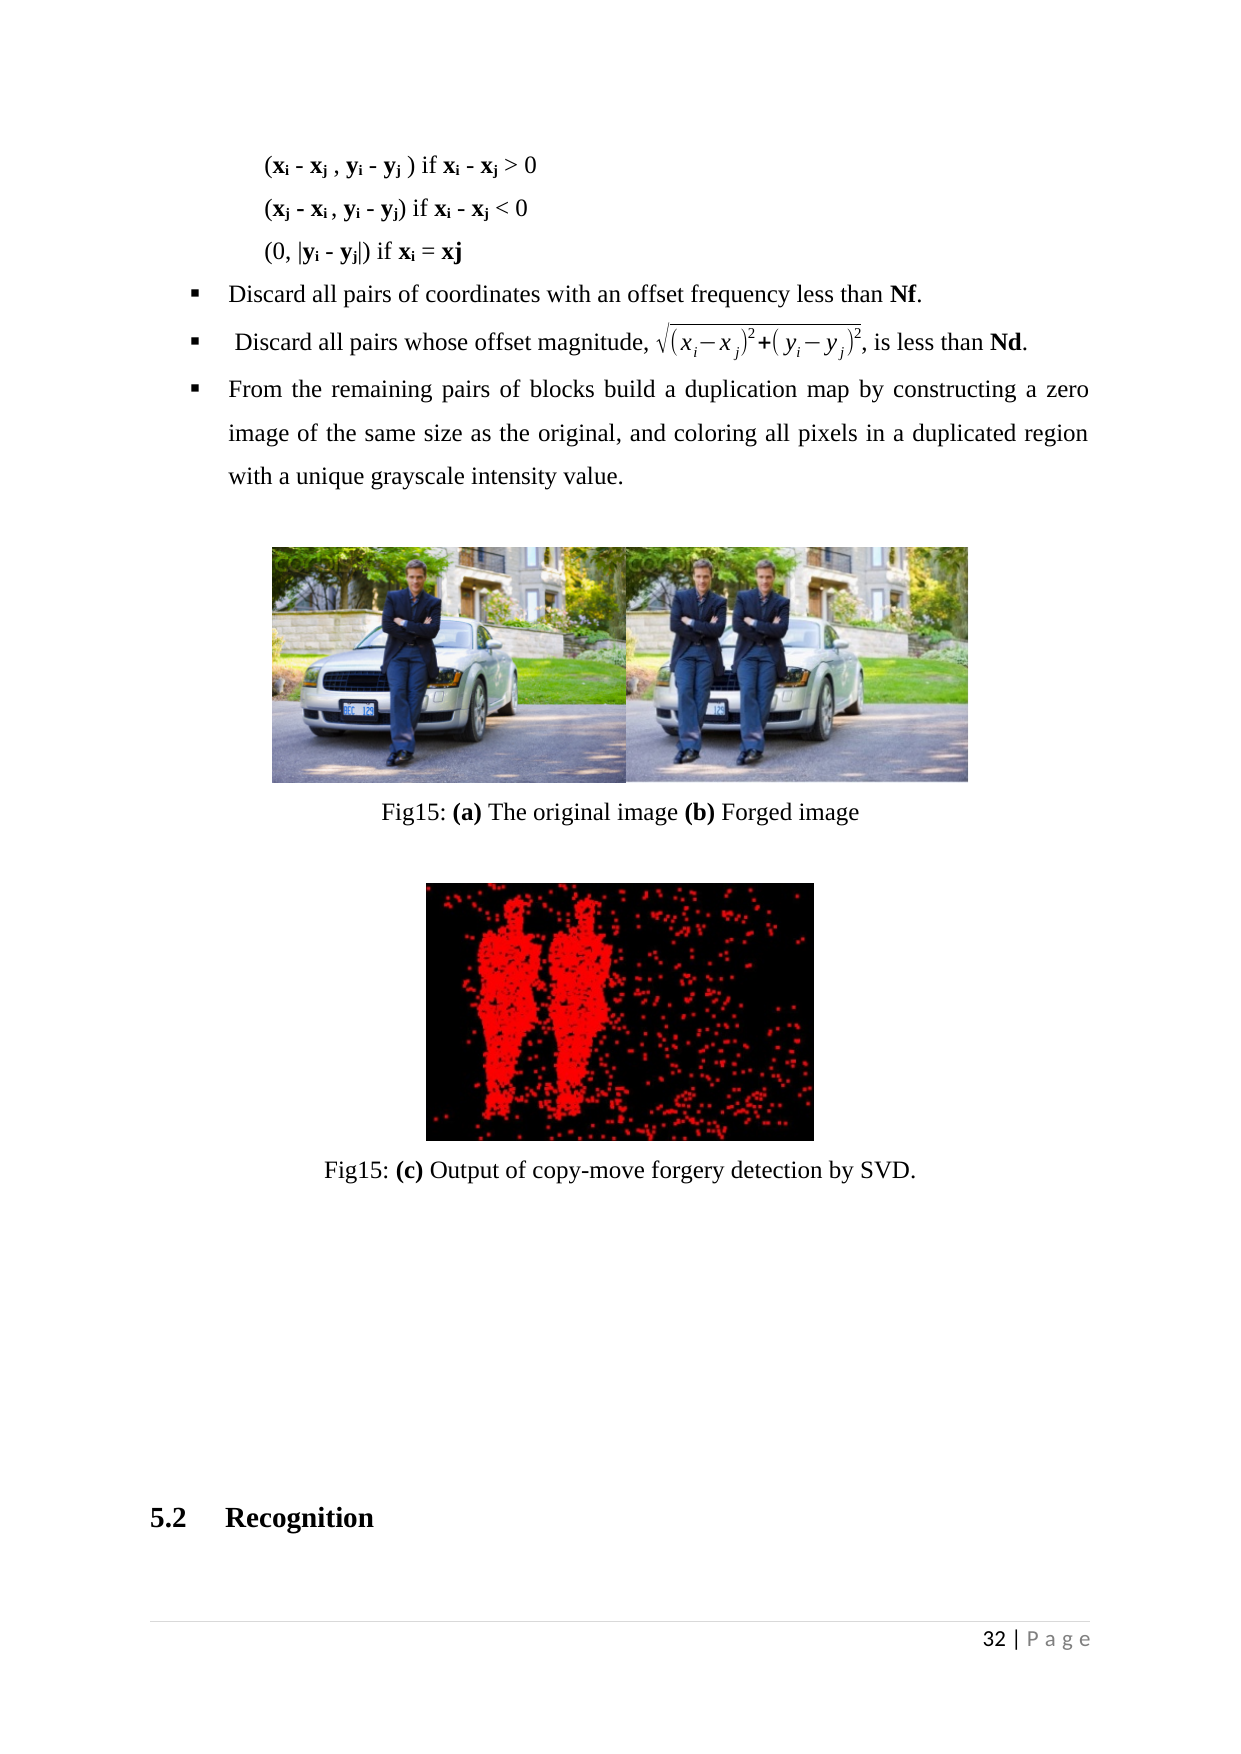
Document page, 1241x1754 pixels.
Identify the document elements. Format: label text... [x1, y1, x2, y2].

text (xi - xj , yi - yj ) if xi - xj > 0 [264, 150, 1090, 179]
list Discard all pairs of coordinates with an offset frequency less than Nf. [189, 279, 1090, 308]
list Discard all pairs whose offset magnitude, , is less than Nd. [189, 322, 1090, 360]
picture [426, 883, 814, 1141]
text Fig15: (c) Output of copy-move forgery detection by SVD. [150, 1155, 1090, 1184]
list From the remaining pairs of blocks build a duplication map by constructing a zero image of the same size as the original, and coloring all pixels in a duplicated region with a unique grayscale intensity value. [189, 374, 1090, 489]
text (xj - xi , yi - yj) if xi - xj < 0 [264, 193, 1090, 222]
picture [272, 547, 969, 783]
text Fig15: (a) The original image (b) Forged image [150, 797, 1090, 826]
text (0, |yi - yj|) if xi = xj [264, 236, 1090, 265]
list Recognition [150, 1500, 1090, 1533]
